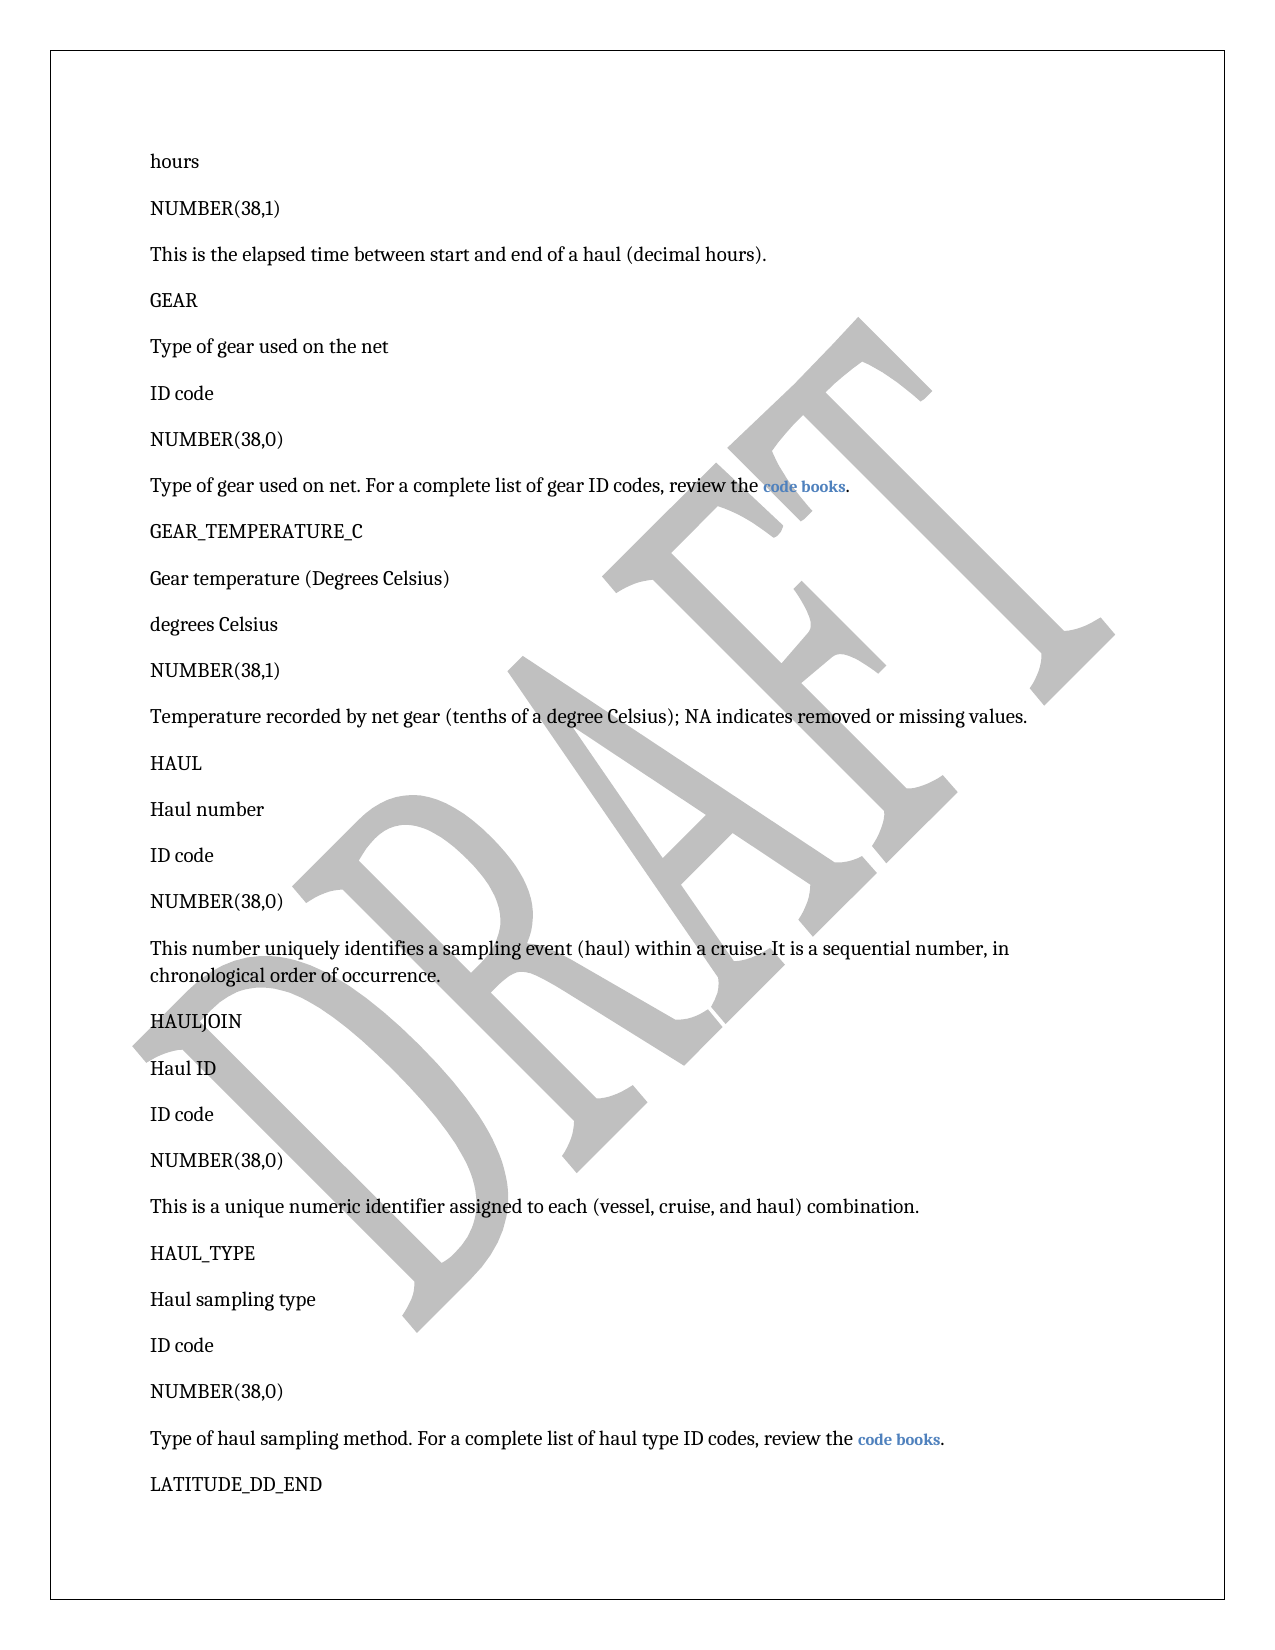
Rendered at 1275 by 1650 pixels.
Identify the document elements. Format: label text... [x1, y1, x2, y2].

text degrees Celsius [150, 612, 1125, 636]
text NUMBER(38,0) [150, 1380, 1125, 1404]
text HAULJOIN [150, 1010, 1125, 1034]
text Type of gear used on the net [150, 335, 1125, 359]
text GEAR_TEMPERATURE_C [150, 520, 1125, 544]
text NUMBER(38,1) [150, 196, 1125, 220]
text NUMBER(38,0) [150, 890, 1125, 914]
text Haul number [150, 797, 1125, 821]
text HAUL [150, 751, 1125, 775]
text This is the elapsed time between start and end of a haul (decimal hours). [150, 242, 1125, 266]
text LATITUDE_DD_END [150, 1472, 1125, 1496]
text NUMBER(38,0) [150, 1149, 1125, 1173]
text NUMBER(38,1) [150, 659, 1125, 683]
text NUMBER(38,0) [150, 427, 1125, 451]
text HAUL_TYPE [150, 1241, 1125, 1265]
text ID code [150, 844, 1125, 868]
text GEAR [150, 289, 1125, 313]
text Type of gear used on net. For a complete list of gear ID codes, review the code books. [150, 474, 1125, 498]
text ID code [150, 381, 1125, 405]
text This is a unique numeric identifier assigned to each (vessel, cruise, and haul) combination. [150, 1195, 1125, 1219]
text Gear temperature (Degrees Celsius) [150, 566, 1125, 590]
text This number uniquely identifies a sampling event (haul) within a cruise. It is a sequential number, in chronological order of occurrence. [150, 936, 1125, 988]
text hours [150, 150, 1125, 174]
text Temperature recorded by net gear (tenths of a degree Celsius); NA indicates removed or missing values. [150, 705, 1125, 729]
text ID code [150, 1334, 1125, 1358]
text Haul sampling type [150, 1287, 1125, 1311]
text Type of haul sampling method. For a complete list of haul type ID codes, review the code books. [150, 1426, 1125, 1450]
text Haul ID [150, 1056, 1125, 1080]
text ID code [150, 1102, 1125, 1126]
